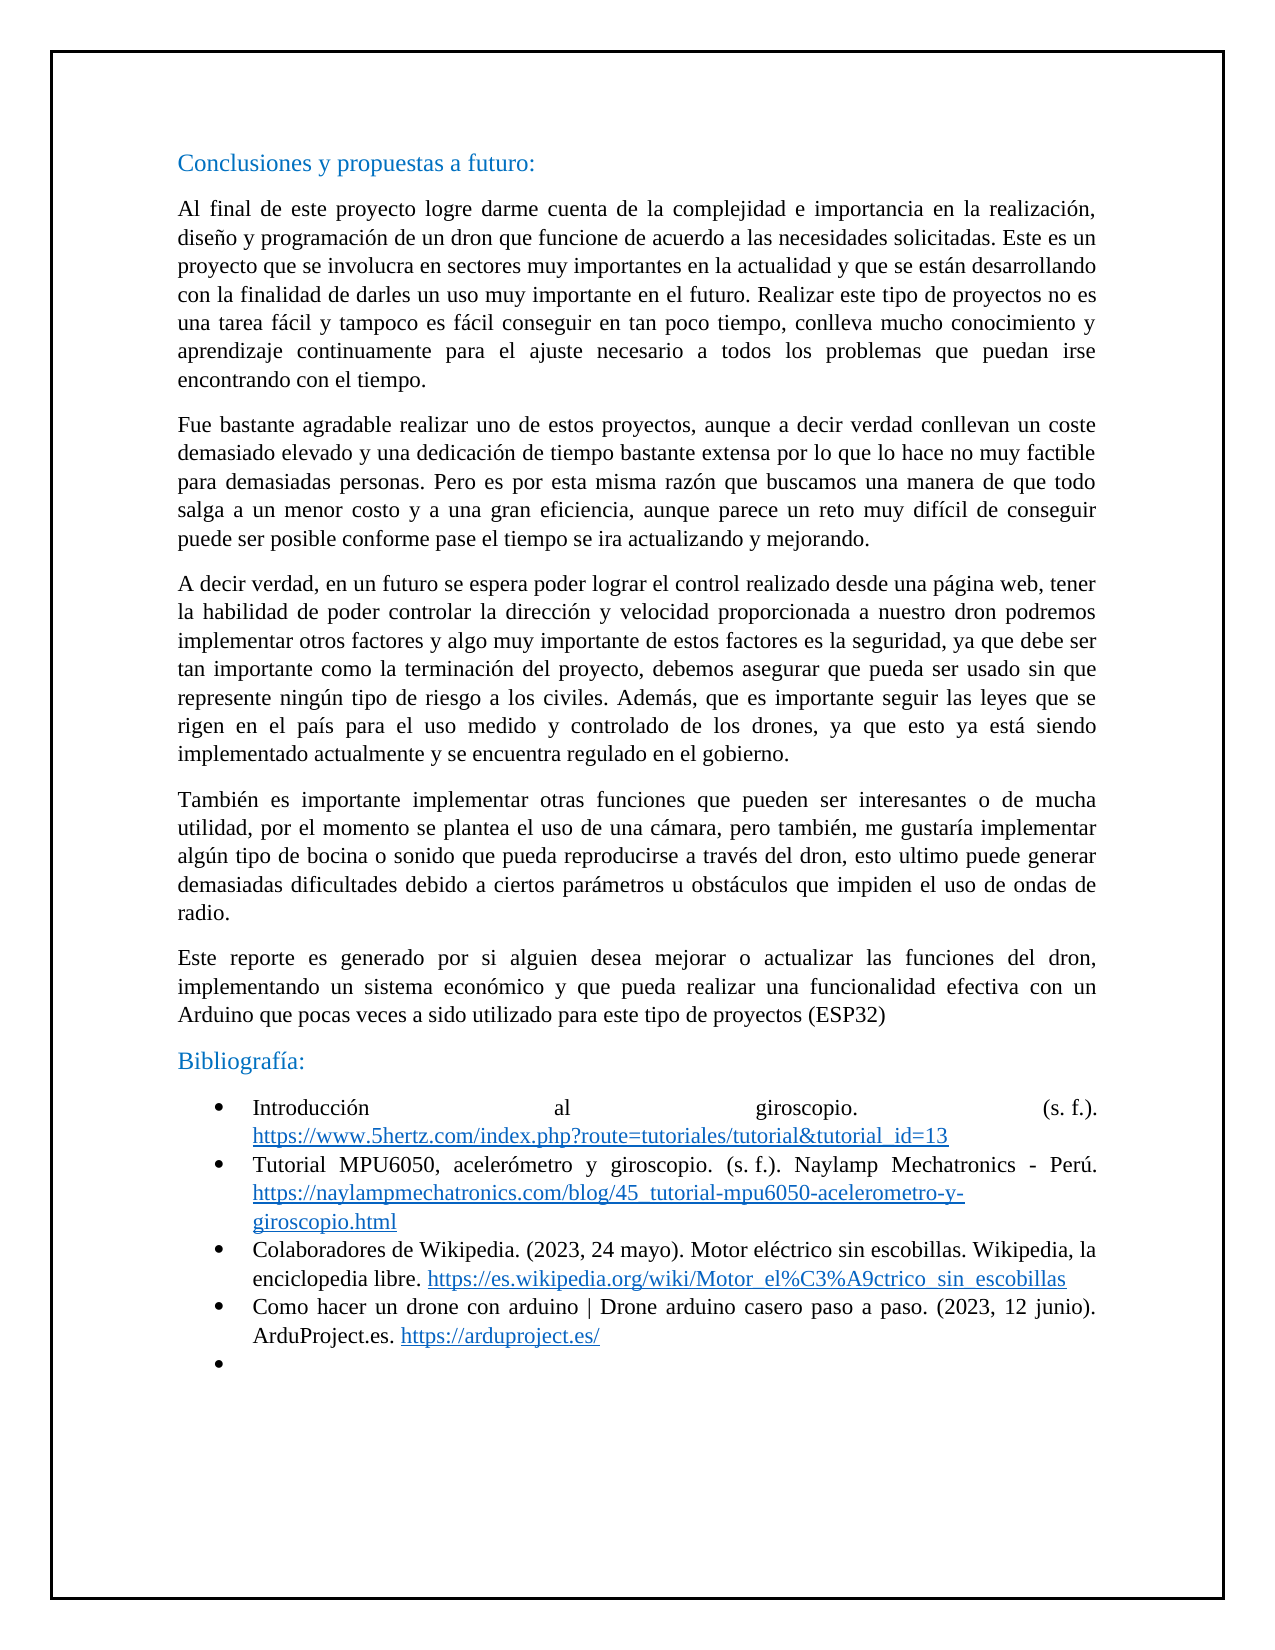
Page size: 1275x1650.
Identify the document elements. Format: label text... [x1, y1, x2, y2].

text Bibliografía: [177, 1046, 1098, 1075]
list Colaboradores de Wikipedia. (2023, 24 mayo). Motor eléctrico sin escobillas. Wikipedia, la enciclopedia libre. https://es.wikipedia.org/wiki/Motor_el%C3%A9ctrico_sin_escobillas [215, 1236, 1098, 1291]
list Como hacer un drone con arduino | Drone arduino casero paso a paso. (2023, 12 junio). ArduProject.es. https://arduproject.es/ [215, 1293, 1098, 1348]
text También es importante implementar otras funciones que pueden ser interesantes o de mucha utilidad, por el momento se plantea el uso de una cámara, pero también, me gustaría implementar algún tipo de bocina o sonido que pueda reproducirse a través del dron, esto ultimo puede generar demasiadas dificultades debido a ciertos parámetros u obstáculos que impiden el uso de ondas de radio. [177, 786, 1098, 926]
list Introducción al giroscopio. (s. f.). https://www.5hertz.com/index.php?route=tutoriales/tutorial&tutorial_id=13 [215, 1094, 1098, 1149]
text Fue bastante agradable realizar uno de estos proyectos, aunque a decir verdad conllevan un coste demasiado elevado y una dedicación de tiempo bastante extensa por lo que lo hace no muy factible para demasiadas personas. Pero es por esta misma razón que buscamos una manera de que todo salga a un menor costo y a una gran eficiencia, aunque parece un reto muy difícil de conseguir puede ser posible conforme pase el tiempo se ira actualizando y mejorando. [177, 411, 1098, 551]
text Al final de este proyecto logre darme cuenta de la complejidad e importancia en la realización, diseño y programación de un dron que funcione de acuerdo a las necesidades solicitadas. Este es un proyecto que se involucra en sectores muy importantes en la actualidad y que se están desarrollando con la finalidad de darles un uso muy importante en el futuro. Realizar este tipo de proyectos no es una tarea fácil y tampoco es fácil conseguir en tan poco tiempo, conlleva mucho conocimiento y aprendizaje continuamente para el ajuste necesario a todos los problemas que puedan irse encontrando con el tiempo. [177, 195, 1098, 392]
list Tutorial MPU6050, acelerómetro y giroscopio. (s. f.). Naylamp Mechatronics - Perú. https://naylampmechatronics.com/blog/45_tutorial-mpu6050-acelerometro-y-giroscopio.html [215, 1151, 1098, 1234]
text A decir verdad, en un futuro se espera poder lograr el control realizado desde una página web, tener la habilidad de poder controlar la dirección y velocidad proporcionada a nuestro dron podremos implementar otros factores y algo muy importante de estos factores es la seguridad, ya que debe ser tan importante como la terminación del proyecto, debemos asegurar que pueda ser usado sin que represente ningún tipo de riesgo a los civiles. Además, que es importante seguir las leyes que se rigen en el país para el uso medido y controlado de los drones, ya que esto ya está siendo implementado actualmente y se encuentra regulado en el gobierno. [177, 570, 1098, 767]
text Este reporte es generado por si alguien desea mejorar o actualizar las funciones del dron, implementando un sistema económico y que pueda realizar una funcionalidad efectiva con un Arduino que pocas veces a sido utilizado para este tipo de proyectos (ESP32) [177, 944, 1098, 1028]
text Conclusiones y propuestas a futuro: [177, 148, 1098, 176]
